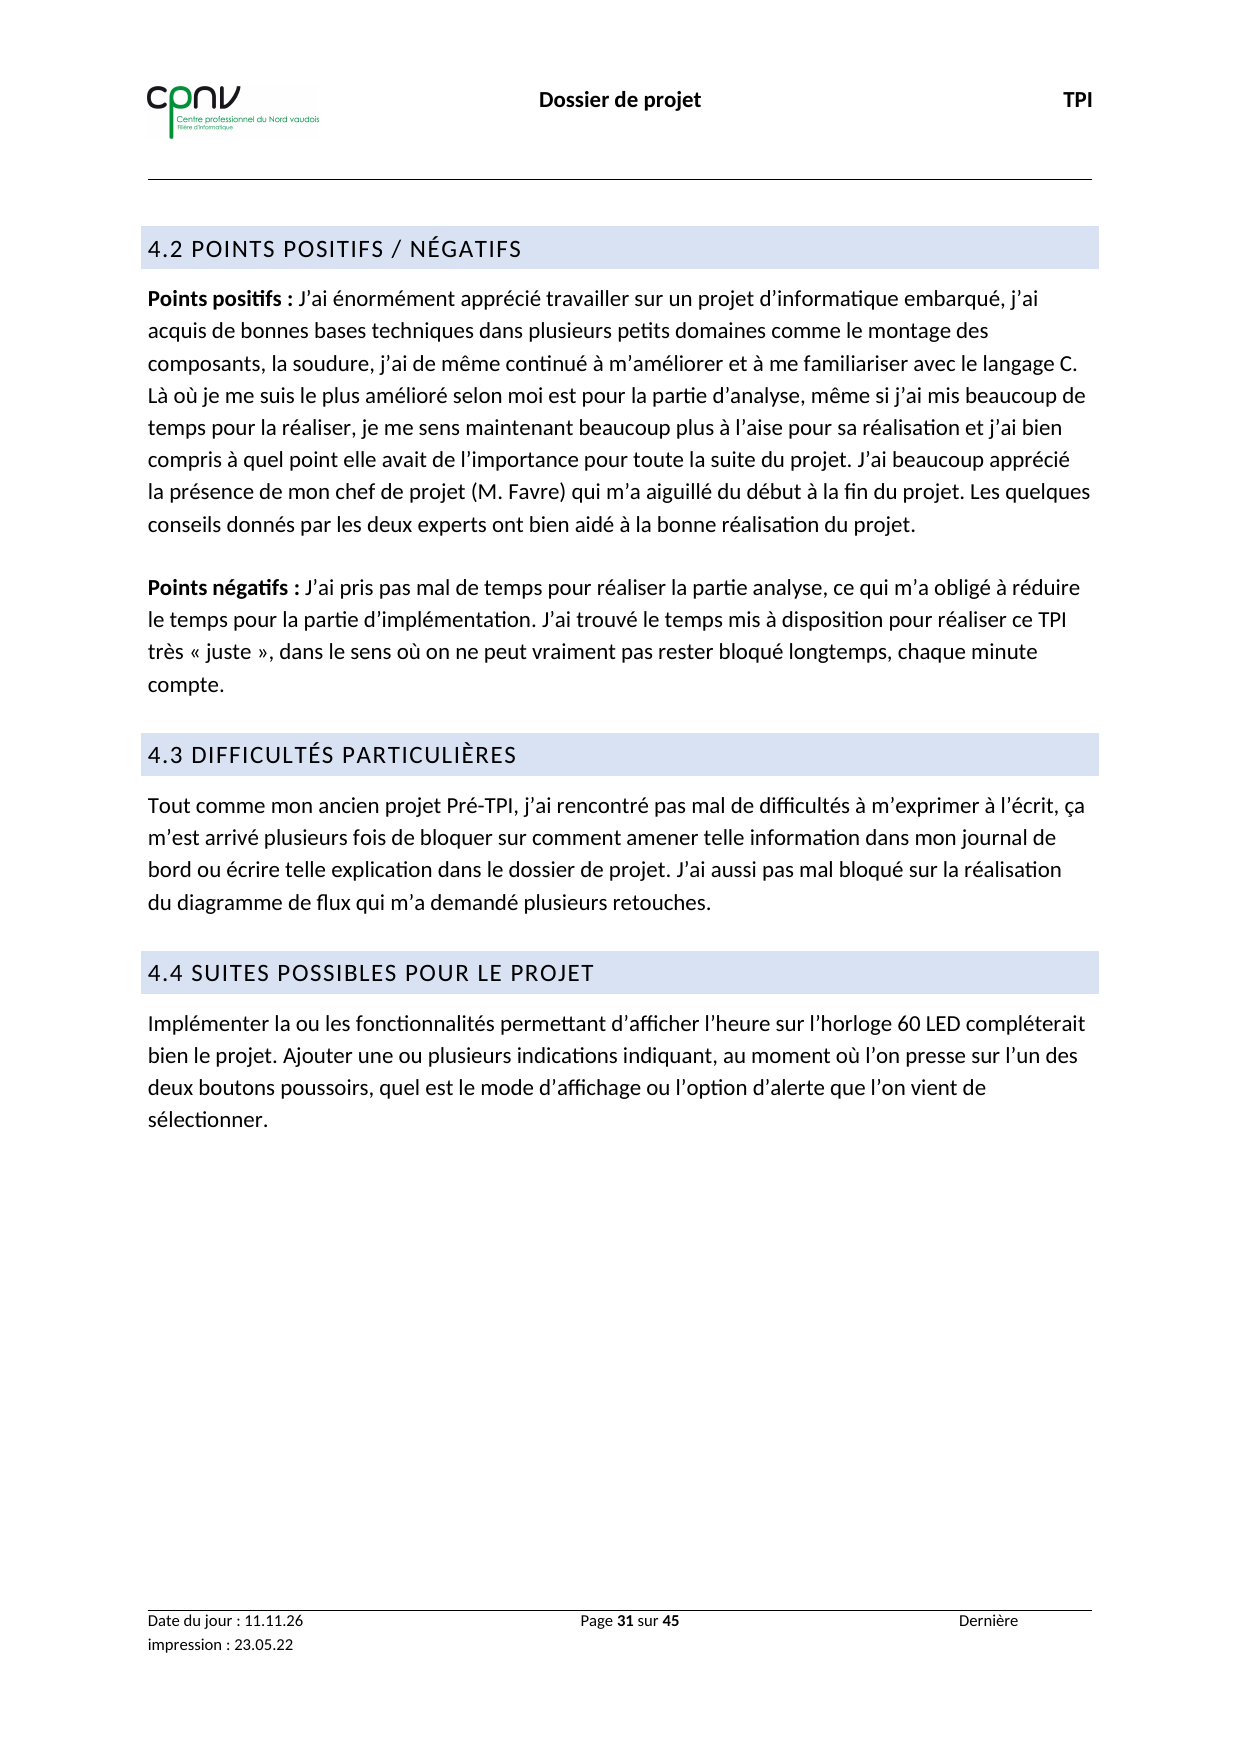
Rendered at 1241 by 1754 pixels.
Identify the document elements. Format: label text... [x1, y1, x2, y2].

subtitle 4.2 Points positifs / négatifs [148, 233, 1092, 263]
subtitle 4.3 Difficultés particulières [148, 739, 1092, 770]
text Points positifs : J’ai énormément apprécié travailler sur un projet d’informatique embarqué, j’ai acquis de bonnes bases techniques dans plusieurs petits domaines comme le montage des composants, la soudure, j’ai de même continué à m’améliorer et à me familiariser avec le langage C. Là où je me suis le plus amélioré selon moi est pour la partie d’analyse, même si j’ai mis beaucoup de temps pour la réaliser, je me sens maintenant beaucoup plus à l’aise pour sa réalisation et j’ai bien compris à quel point elle avait de l’importance pour toute la suite du projet. J’ai beaucoup apprécié la présence de mon chef de projet (M. Favre) qui m’a aiguillé du début à la fin du projet. Les quelques conseils donnés par les deux experts ont bien aidé à la bonne réalisation du projet. [148, 284, 1092, 538]
text Tout comme mon ancien projet Pré-TPI, j’ai rencontré pas mal de difficultés à m’exprimer à l’écrit, ça m’est arrivé plusieurs fois de bloquer sur comment amener telle information dans mon journal de bord ou écrire telle explication dans le dossier de projet. J’ai aussi pas mal bloqué sur la réalisation du diagramme de flux qui m’a demandé plusieurs retouches. [148, 791, 1092, 916]
subtitle 4.4 Suites possibles pour le projet [148, 957, 1092, 988]
picture [147, 86, 319, 139]
text Implémenter la ou les fonctionnalités permettant d’afficher l’heure sur l’horloge 60 LED compléterait bien le projet. Ajouter une ou plusieurs indications indiquant, au moment où l’on presse sur l’un des deux boutons poussoirs, quel est le mode d’affichage ou l’option d’alerte que l’on vient de sélectionner. [148, 1009, 1092, 1133]
text Points négatifs : J’ai pris pas mal de temps pour réaliser la partie analyse, ce qui m’a obligé à réduire le temps pour la partie d’implémentation. J’ai trouvé le temps mis à disposition pour réaliser ce TPI très « juste », dans le sens où on ne peut vraiment pas rester bloqué longtemps, chaque minute compte. [148, 573, 1092, 698]
